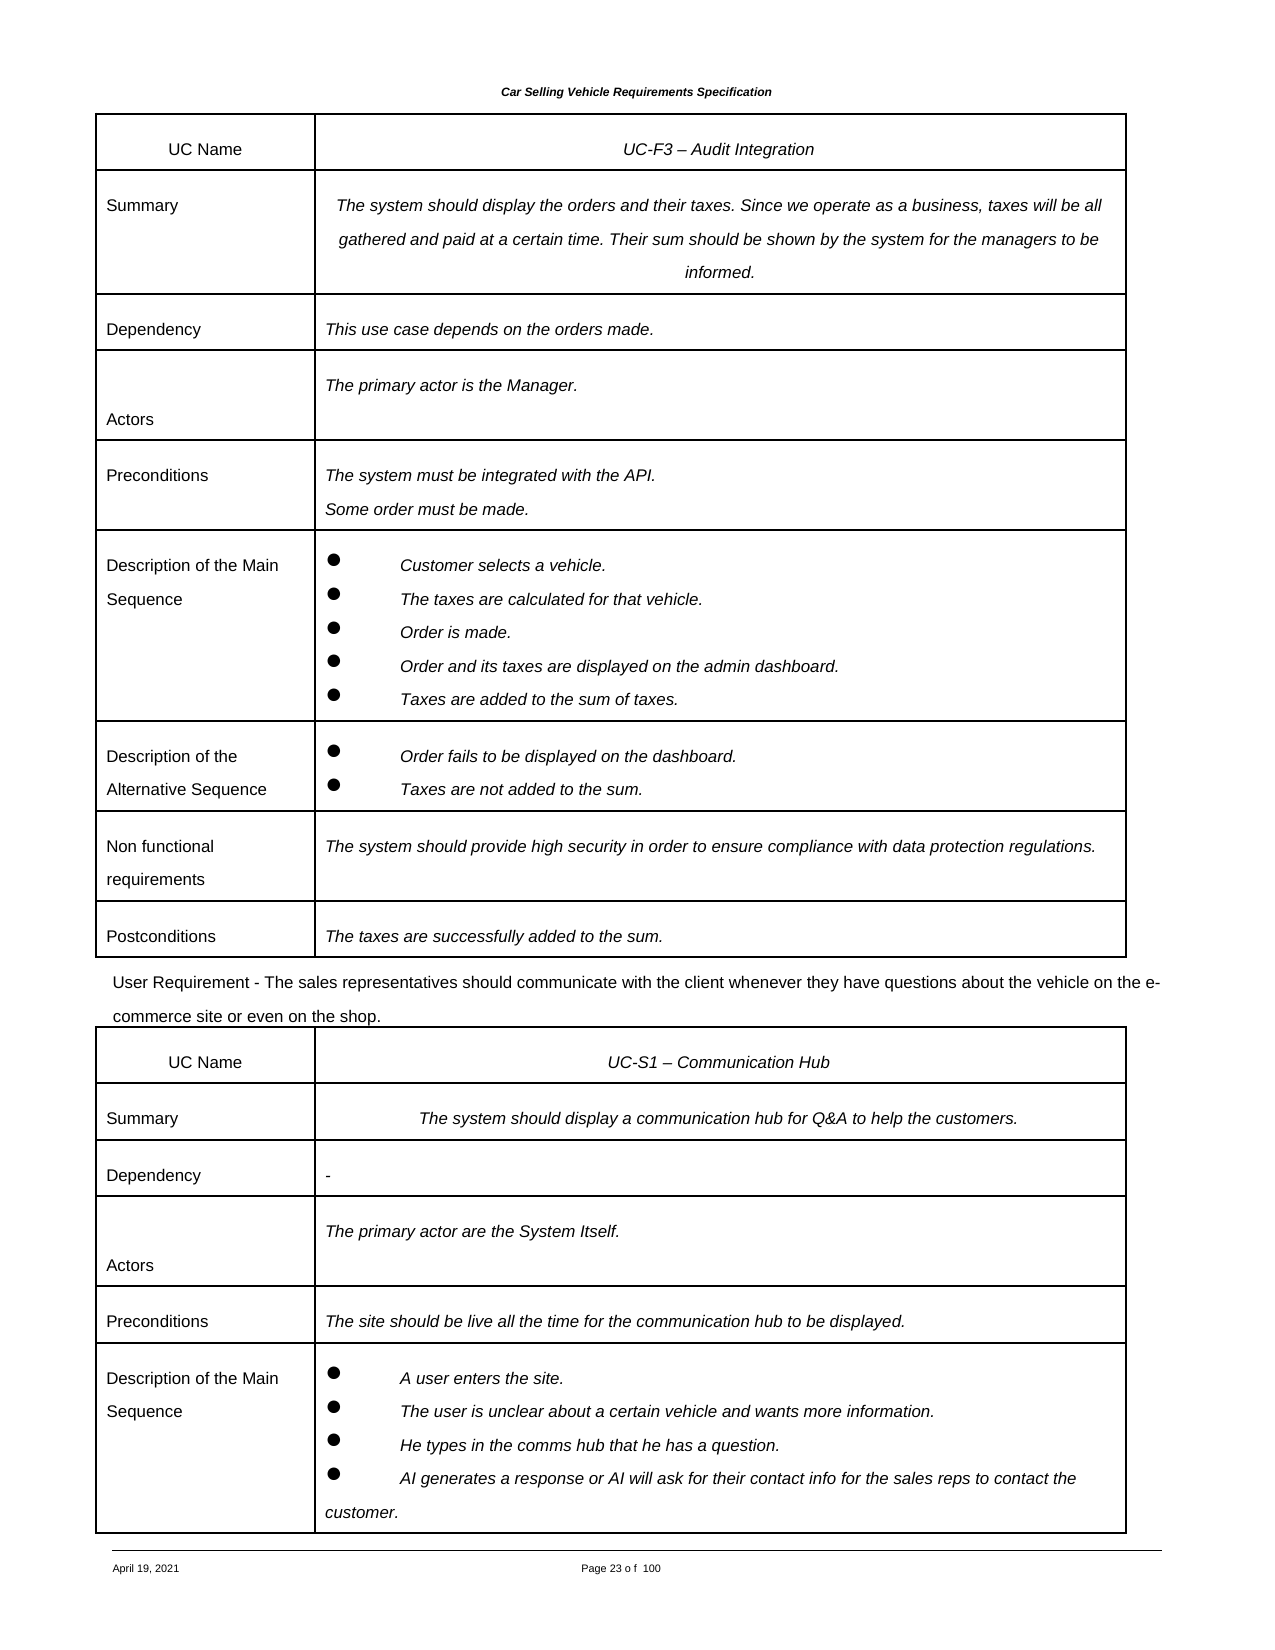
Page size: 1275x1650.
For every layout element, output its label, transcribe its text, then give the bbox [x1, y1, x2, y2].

table_cell The system should display the orders and their taxes. Since we operate as a business, taxes will be all gathered and paid at a certain time. Their sum should be shown by the system for the managers to be informed. [316, 171, 1125, 292]
table_cell The primary actor is the Manager. [316, 351, 1125, 439]
table_cell Customer selects a vehicle. The taxes are calculated for that vehicle. Order is made. Order and its taxes are displayed on the admin dashboard. Taxes are added to the sum of taxes. [316, 531, 1125, 719]
table_cell The primary actor are the System Itself. [316, 1197, 1125, 1285]
table_cell A user enters the site. The user is unclear about a certain vehicle and wants more information. He types in the comms hub that he has a question. AI generates a response or AI will ask for their contact info for the sales reps to contact the customer. [316, 1344, 1125, 1532]
table_cell Order fails to be displayed on the dashboard. Taxes are not added to the sum. [316, 722, 1125, 809]
table_cell Preconditions [97, 1287, 314, 1342]
table_cell Description of the Main Sequence [97, 531, 314, 719]
table_header UC Name [97, 1028, 314, 1082]
table_cell The system should provide high security in order to ensure compliance with data protection regulations. [316, 812, 1125, 899]
table_cell The taxes are successfully added to the sum. [316, 902, 1125, 956]
text User Requirement - The sales representatives should communicate with the client whenever they have questions about the vehicle on the e-commerce site or even on the shop. [112, 958, 1162, 1026]
table_cell Summary [97, 1084, 314, 1139]
table_cell Actors [97, 351, 314, 439]
table_cell The system must be integrated with the API. Some order must be made. [316, 441, 1125, 529]
table_header UC-S1 – Communication Hub [316, 1028, 1125, 1082]
table_cell Summary [97, 171, 314, 292]
table_cell Description of the Alternative Sequence [97, 722, 314, 809]
table_cell Non functional requirements [97, 812, 314, 899]
table_cell Dependency [97, 295, 314, 349]
table_cell Postconditions [97, 902, 314, 956]
table_cell Actors [97, 1197, 314, 1285]
table_cell The system should display a communication hub for Q&A to help the customers. [316, 1084, 1125, 1139]
table_cell Dependency [97, 1141, 314, 1195]
table_cell This use case depends on the orders made. [316, 295, 1125, 349]
table_cell The site should be live all the time for the communication hub to be displayed. [316, 1287, 1125, 1342]
table_cell Preconditions [97, 441, 314, 529]
table_cell - [316, 1141, 1125, 1195]
table_cell Description of the Main Sequence [97, 1344, 314, 1532]
table_header UC-F3 – Audit Integration [316, 115, 1125, 169]
table_header UC Name [97, 115, 314, 169]
